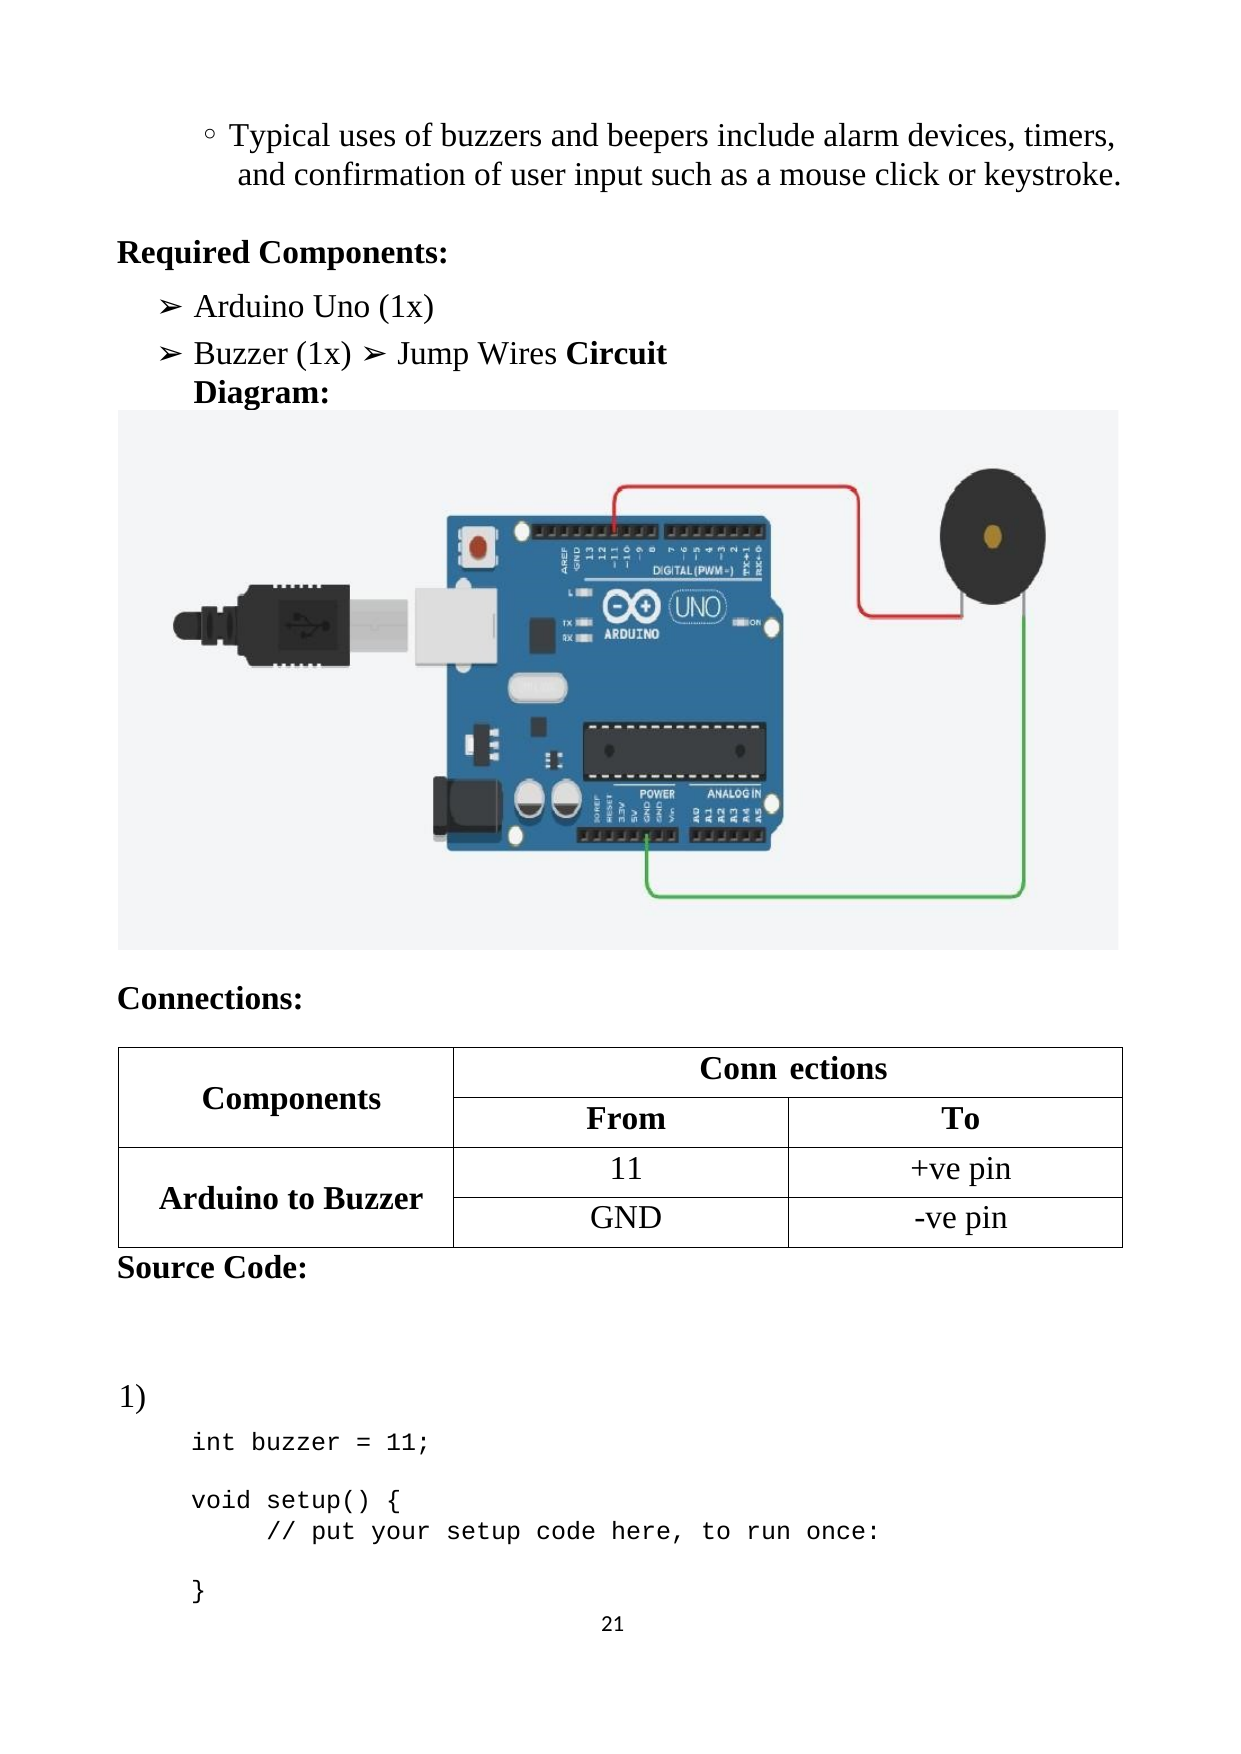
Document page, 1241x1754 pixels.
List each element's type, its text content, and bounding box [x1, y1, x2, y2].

table_header Conn [454, 1048, 788, 1097]
text Connections: [117, 978, 1186, 1017]
table_cell From [454, 1098, 788, 1147]
table_header ections [788, 1048, 1122, 1097]
list Buzzer (1x) ➢ Jump Wires Circuit Diagram: [156, 329, 755, 410]
list Arduino Uno (1x) [156, 282, 755, 326]
table_cell GND [454, 1198, 788, 1247]
text 1) [118, 1378, 1125, 1415]
text } [191, 1578, 1167, 1606]
picture [118, 410, 1119, 950]
table_cell Arduino to Buzzer [119, 1148, 453, 1247]
table_cell 11 [454, 1148, 788, 1197]
table_cell +ve pin [789, 1148, 1122, 1197]
table_cell -ve pin [789, 1198, 1122, 1247]
text Source Code: [117, 1248, 1186, 1286]
text // put your setup code here, to run once: [266, 1519, 1167, 1547]
text ◦ Typical uses of buzzers and beepers include alarm devices, timers, and confirmation of user input such as a mouse click or keystroke. [200, 111, 1125, 192]
text int buzzer = 11; [191, 1429, 1167, 1457]
table_cell To [789, 1098, 1122, 1147]
table_header Components [119, 1048, 453, 1147]
text Required Components: [117, 232, 1186, 270]
text void setup() { [191, 1488, 1167, 1516]
